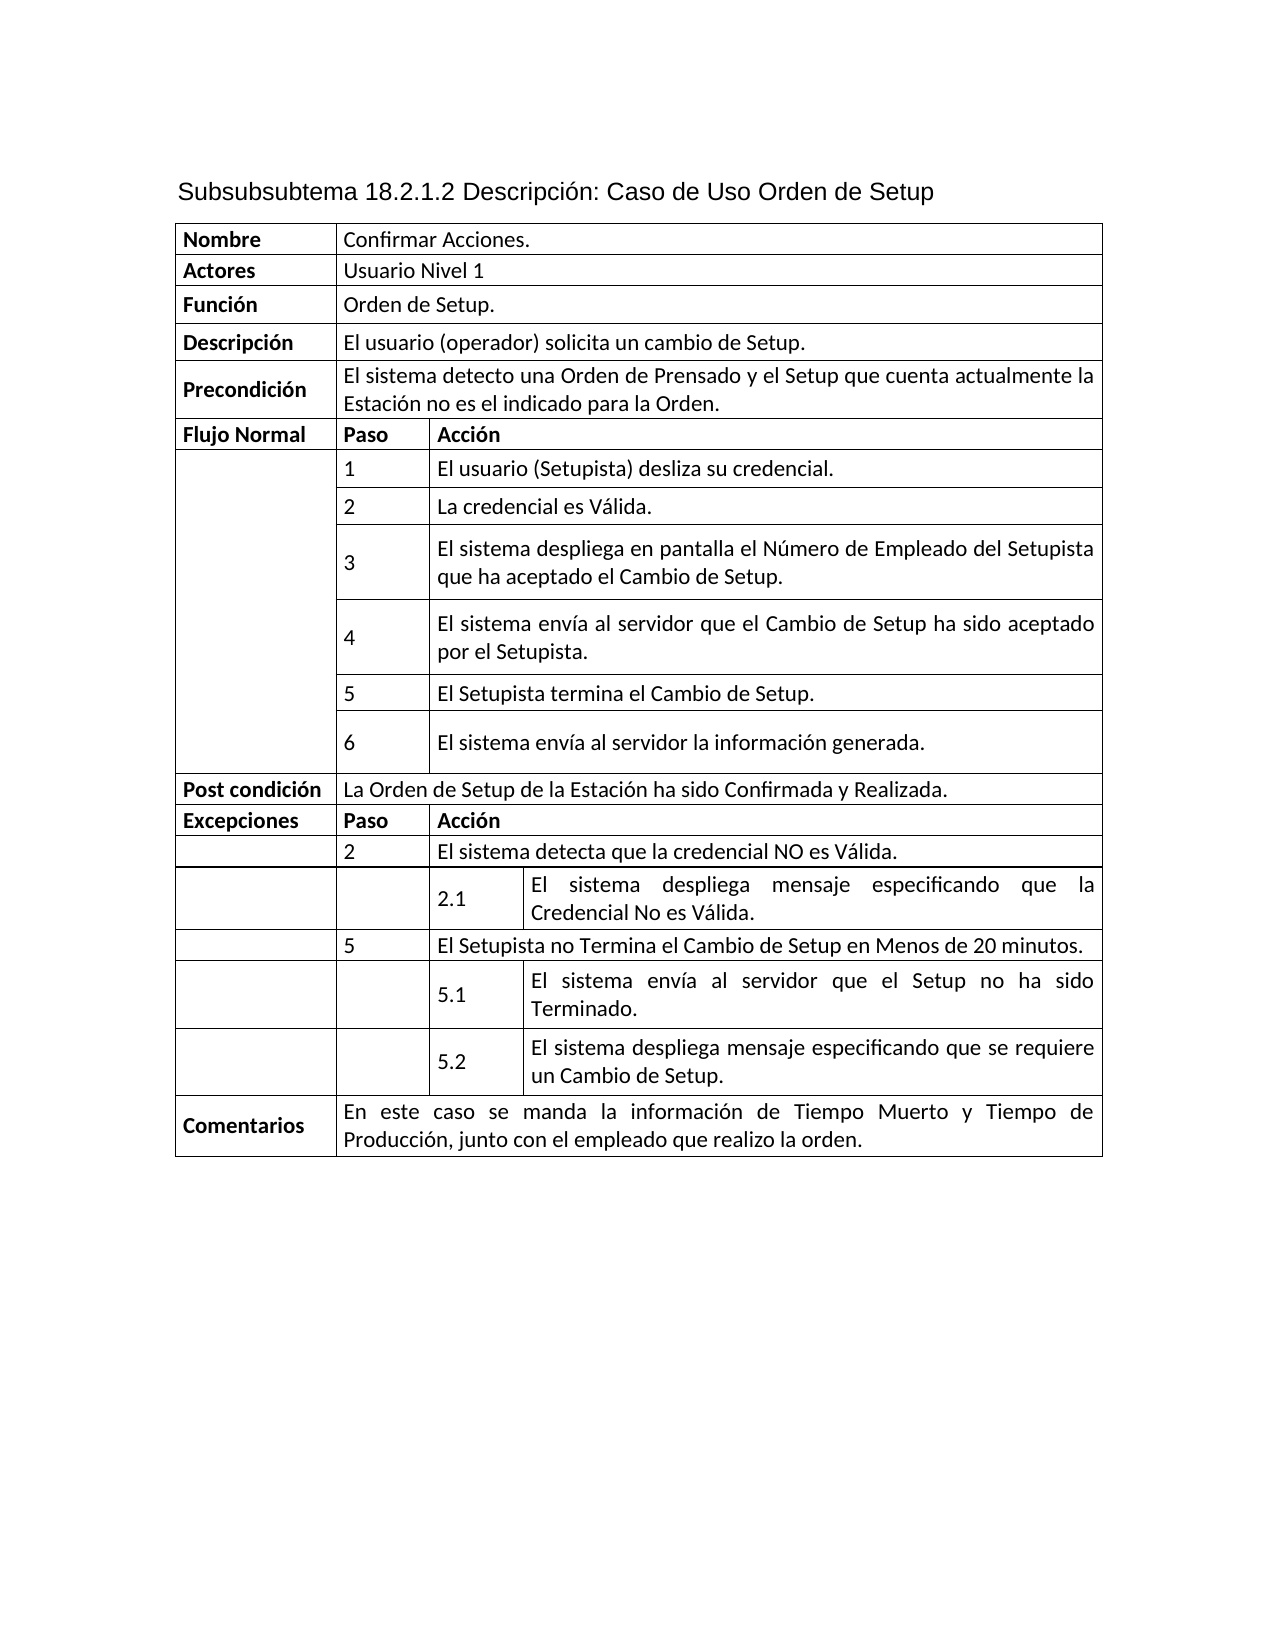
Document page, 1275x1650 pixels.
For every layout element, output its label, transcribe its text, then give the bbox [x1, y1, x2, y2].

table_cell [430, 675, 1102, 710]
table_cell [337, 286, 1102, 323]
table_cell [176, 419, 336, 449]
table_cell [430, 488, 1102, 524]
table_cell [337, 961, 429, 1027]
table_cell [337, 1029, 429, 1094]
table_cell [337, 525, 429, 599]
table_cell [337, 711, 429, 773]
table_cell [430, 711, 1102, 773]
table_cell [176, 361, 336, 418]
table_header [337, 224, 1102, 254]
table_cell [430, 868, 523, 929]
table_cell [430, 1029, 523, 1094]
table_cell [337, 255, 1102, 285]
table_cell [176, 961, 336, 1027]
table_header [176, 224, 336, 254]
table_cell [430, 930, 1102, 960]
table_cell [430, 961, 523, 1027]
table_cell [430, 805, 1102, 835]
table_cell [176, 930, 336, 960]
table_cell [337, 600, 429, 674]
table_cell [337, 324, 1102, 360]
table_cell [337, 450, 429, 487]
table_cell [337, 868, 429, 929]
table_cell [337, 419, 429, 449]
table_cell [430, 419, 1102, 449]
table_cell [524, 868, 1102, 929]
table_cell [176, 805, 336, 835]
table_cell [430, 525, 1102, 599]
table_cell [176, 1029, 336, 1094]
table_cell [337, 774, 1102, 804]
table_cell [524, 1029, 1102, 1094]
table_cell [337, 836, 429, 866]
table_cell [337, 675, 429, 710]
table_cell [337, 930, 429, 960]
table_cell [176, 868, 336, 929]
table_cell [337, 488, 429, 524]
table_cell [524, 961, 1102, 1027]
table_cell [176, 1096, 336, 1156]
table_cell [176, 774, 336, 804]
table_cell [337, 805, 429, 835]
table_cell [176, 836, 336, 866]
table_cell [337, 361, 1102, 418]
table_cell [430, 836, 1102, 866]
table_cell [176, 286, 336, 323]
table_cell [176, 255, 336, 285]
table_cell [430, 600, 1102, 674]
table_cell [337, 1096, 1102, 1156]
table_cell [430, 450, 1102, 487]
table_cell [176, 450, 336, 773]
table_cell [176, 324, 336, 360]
subtitle Descripción: Caso de Uso Orden de Setup [177, 177, 1157, 206]
